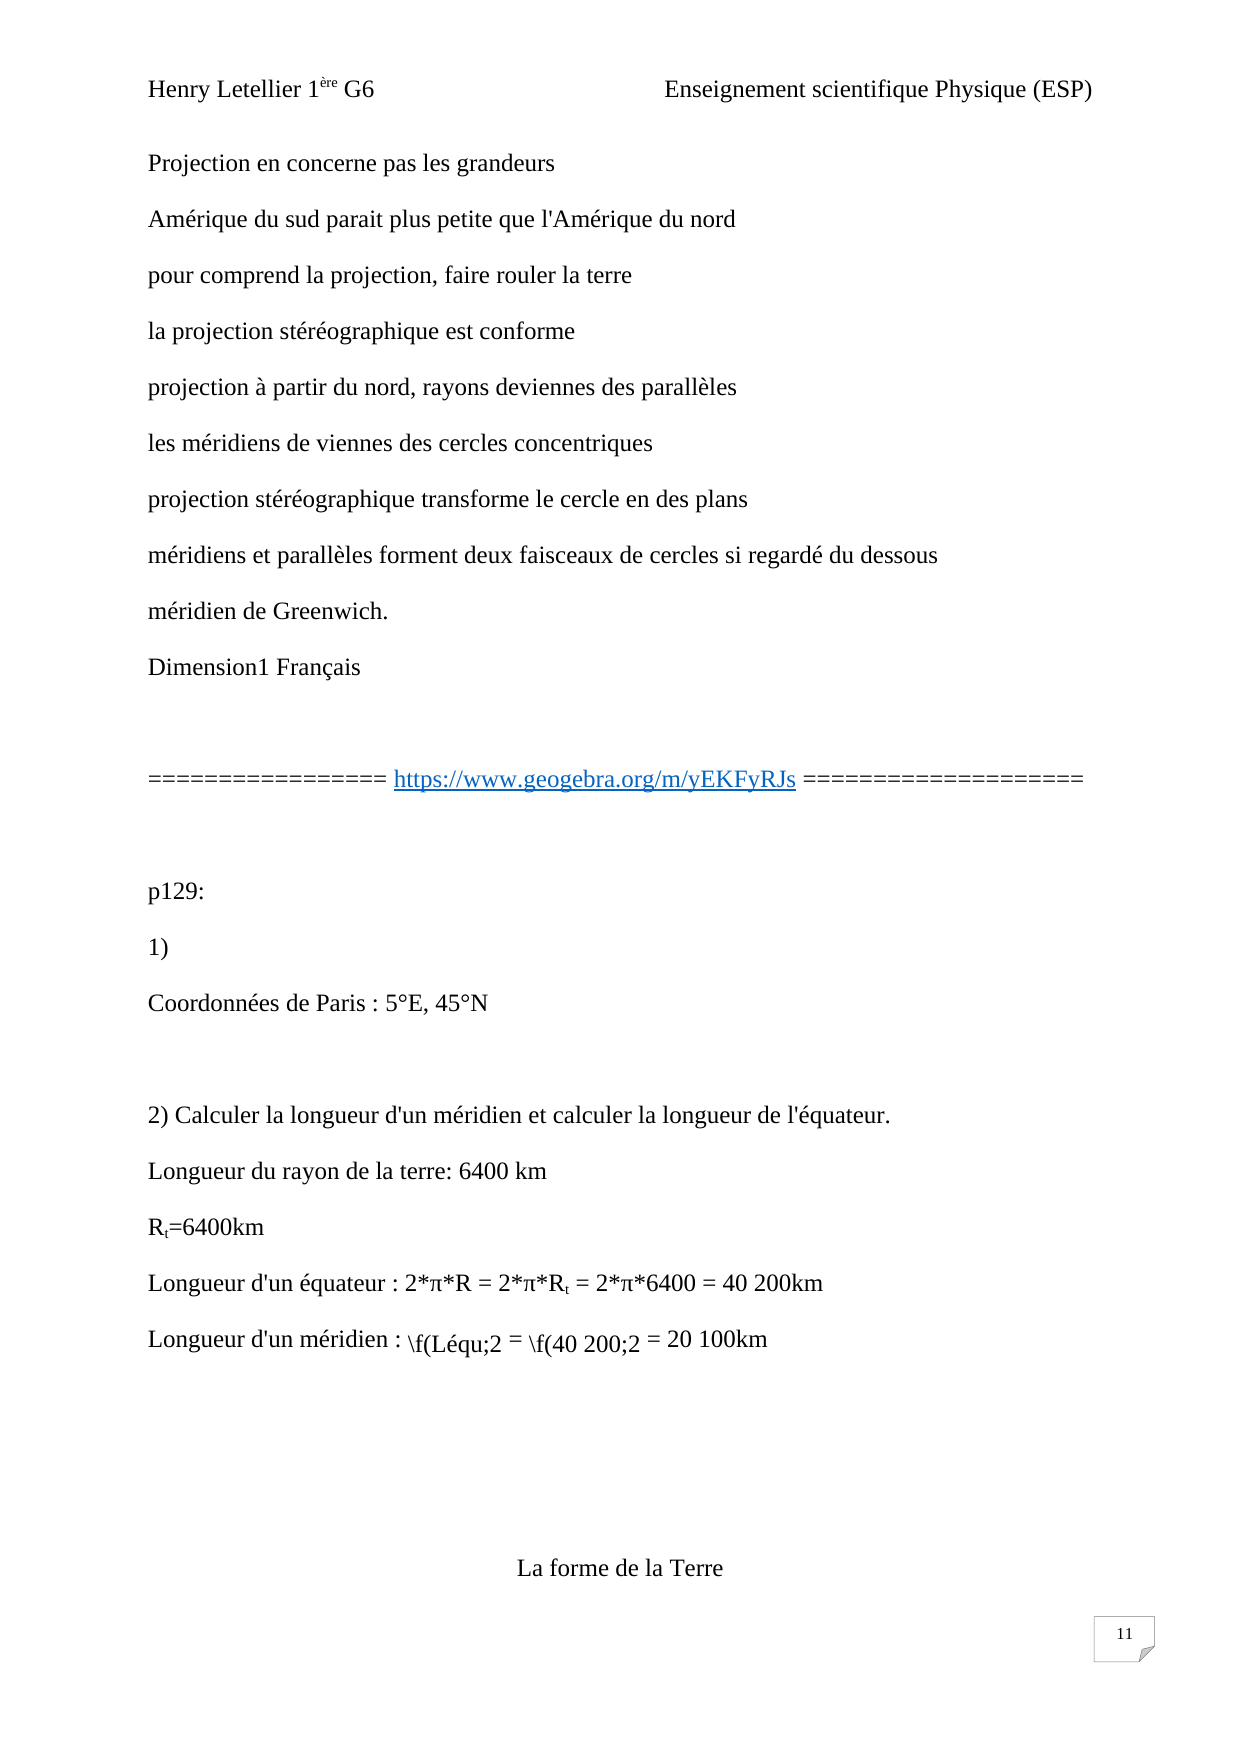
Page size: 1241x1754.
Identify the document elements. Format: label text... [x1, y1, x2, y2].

text projection stéréographique transforme le cercle en des plans [148, 484, 1093, 513]
text Longueur du rayon de la terre: 6400 km [148, 1156, 1093, 1185]
text ================= https://www.geogebra.org/m/yEKFyRJs ==================== [148, 764, 1093, 793]
text Longueur d'un méridien : = = 20 100km [148, 1324, 1093, 1358]
text les méridiens de viennes des cercles concentriques [148, 428, 1093, 457]
text Projection en concerne pas les grandeurs [148, 148, 1093, 176]
text pour comprend la projection, faire rouler la terre [148, 260, 1093, 288]
text méridiens et parallèles forment deux faisceaux de cercles si regardé du dessous [148, 540, 1093, 569]
text Coordonnées de Paris : 5°E, 45°N [148, 988, 1093, 1017]
text Rt=6400km [148, 1212, 1093, 1241]
text la projection stéréographique est conforme [148, 316, 1093, 344]
text projection à partir du nord, rayons deviennes des parallèles [148, 372, 1093, 401]
text p129: [148, 876, 1093, 905]
text méridien de Greenwich. [148, 596, 1093, 625]
text La forme de la Terre [148, 1553, 1093, 1582]
text 2) Calculer la longueur d'un méridien et calculer la longueur de l'équateur. [148, 1100, 1093, 1129]
text Longueur d'un équateur : 2*π*R = 2*π*Rt = 2*π*6400 = 40 200km [148, 1268, 1093, 1297]
text Amérique du sud parait plus petite que l'Amérique du nord [148, 204, 1093, 232]
text 1) [148, 932, 1093, 961]
text Dimension1 Français [148, 652, 1093, 681]
